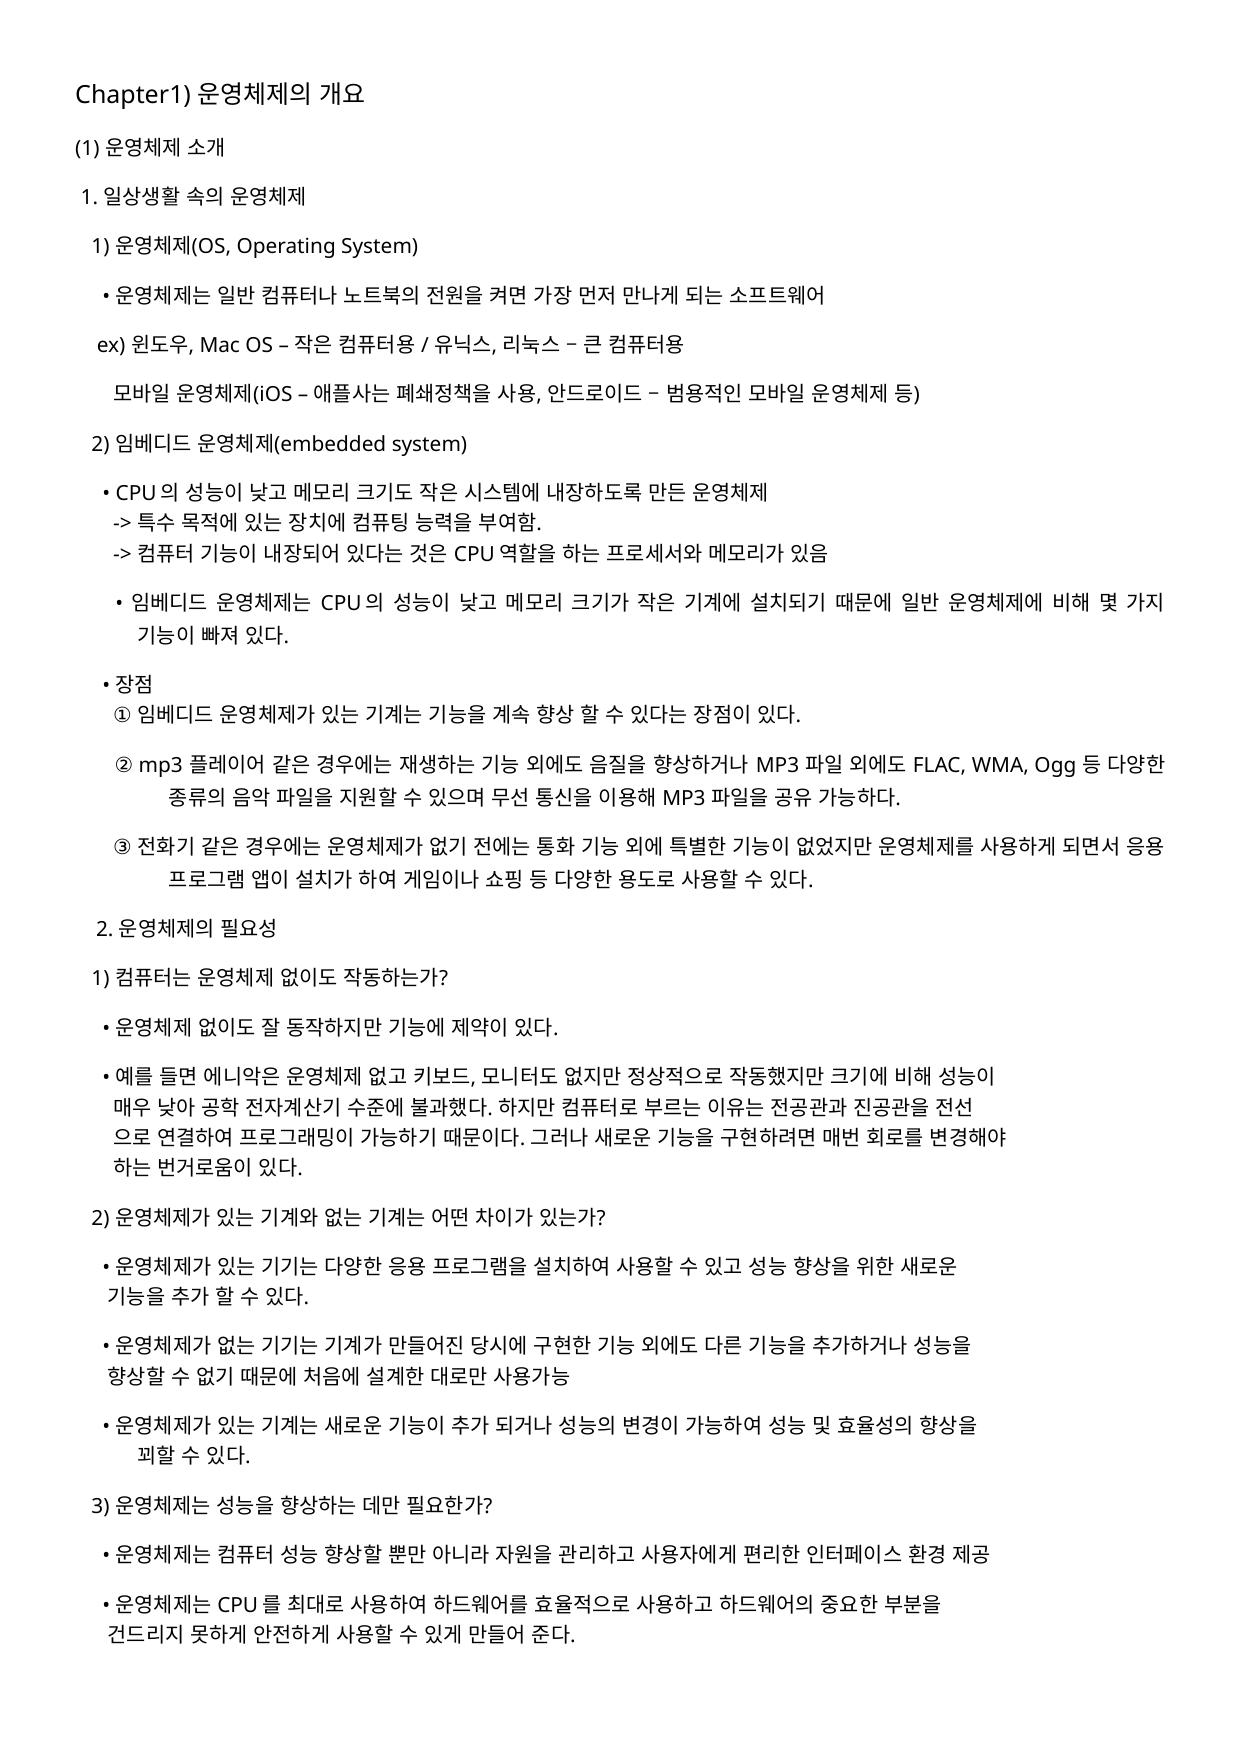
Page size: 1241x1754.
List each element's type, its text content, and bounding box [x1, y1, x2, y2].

text • 예를 들면 에니악은 운영체제 없고 키보드, 모니터도 없지만 정상적으로 작동했지만 크기에 비해 성능이 [75, 1060, 1165, 1091]
text -> 컴퓨터 기능이 내장되어 있다는 것은 CPU역할을 하는 프로세서와 메모리가 있음 [75, 537, 1165, 567]
text • 운영체제가 있는 기계는 새로운 기능이 추가 되거나 성능의 변경이 가능하여 성능 및 효율성의 향상을 [75, 1409, 1165, 1440]
text 2. 운영체제의 필요성 [96, 912, 1165, 943]
text Chapter1) 운영체제의 개요 [75, 75, 1165, 111]
text 1) 컴퓨터는 운영체제 없이도 작동하는가? [75, 962, 1165, 992]
text • 운영체제는 일반 컴퓨터나 노트북의 전원을 켜면 가장 먼저 만나게 되는 소프트웨어 [75, 279, 1165, 309]
text • 운영체제 없이도 잘 동작하지만 기능에 제약이 있다. [75, 1011, 1165, 1041]
text 3) 운영체제는 성능을 향상하는 데만 필요한가? [75, 1489, 1165, 1519]
text • 임베디드 운영체제는 CPU의 성능이 낮고 메모리 크기가 작은 기계에 설치되기 때문에 일반 운영체제에 비해 몇 가지 기능이 빠져 있다. [75, 586, 1165, 649]
text 2) 운영체제가 있는 기계와 없는 기계는 어떤 차이가 있는가? [75, 1201, 1165, 1231]
text ② mp3 플레이어 같은 경우에는 재생하는 기능 외에도 음질을 향상하거나 MP3 파일 외에도 FLAC, WMA, Ogg 등 다양한 종류의 음악 파일을 지원할 수 있으며 무선 통신을 이용해 MP3 파일을 공유 가능하다. [75, 748, 1165, 811]
text • 운영체제는 CPU를 최대로 사용하여 하드웨어를 효율적으로 사용하고 하드웨어의 중요한 부분을 [75, 1588, 1165, 1618]
text -> 특수 목적에 있는 장치에 컴퓨팅 능력을 부여함. [75, 507, 1165, 537]
text 꾀할 수 있다. [137, 1440, 1165, 1470]
text • 운영체제는 컴퓨터 성능 향상할 뿐만 아니라 자원을 관리하고 사용자에게 편리한 인터페이스 환경 제공 [75, 1538, 1165, 1569]
text 2) 임베디드 운영체제(embedded system) [75, 427, 1165, 457]
text 으로 연결하여 프로그래밍이 가능하기 때문이다. 그러나 새로운 기능을 구현하려면 매번 회로를 변경해야 [75, 1121, 1165, 1151]
text 매우 낮아 공학 전자계산기 수준에 불과했다. 하지만 컴퓨터로 부르는 이유는 전공관과 진공관을 전선 [75, 1091, 1165, 1121]
text ① 임베디드 운영체제가 있는 기계는 기능을 계속 향상 할 수 있다는 장점이 있다. [75, 699, 1165, 729]
text ③ 전화기 같은 경우에는 운영체제가 없기 전에는 통화 기능 외에 특별한 기능이 없었지만 운영체제를 사용하게 되면서 응용 프로그램 앱이 설치가 하여 게임이나 쇼핑 등 다양한 용도로 사용할 수 있다. [75, 830, 1165, 893]
text (1) 운영체제 소개 [75, 131, 1165, 161]
text • 운영체제가 없는 기기는 기계가 만들어진 당시에 구현한 기능 외에도 다른 기능을 추가하거나 성능을 [75, 1330, 1165, 1360]
text 모바일 운영체제(iOS – 애플사는 폐쇄정책을 사용, 안드로이드 – 범용적인 모바일 운영체제 등) [75, 378, 1165, 408]
text ex) 윈도우, Mac OS – 작은 컴퓨터용 / 유닉스, 리눅스 – 큰 컴퓨터용 [75, 328, 1165, 358]
text 기능을 추가 할 수 있다. [75, 1280, 1165, 1311]
text 1. 일상생활 속의 운영체제 [75, 180, 1165, 210]
text 1) 운영체제(OS, Operating System) [75, 229, 1165, 260]
text 향상할 수 없기 때문에 처음에 설계한 대로만 사용가능 [75, 1360, 1165, 1390]
text 건드리지 못하게 안전하게 사용할 수 있게 만들어 준다. [75, 1618, 1165, 1648]
text 하는 번거로움이 있다. [75, 1151, 1165, 1182]
text • 운영체제가 있는 기기는 다양한 응용 프로그램을 설치하여 사용할 수 있고 성능 향상을 위한 새로운 [75, 1250, 1165, 1280]
text • 장점 [75, 668, 1165, 699]
text • CPU의 성능이 낮고 메모리 크기도 작은 시스템에 내장하도록 만든 운영체제 [75, 476, 1165, 507]
